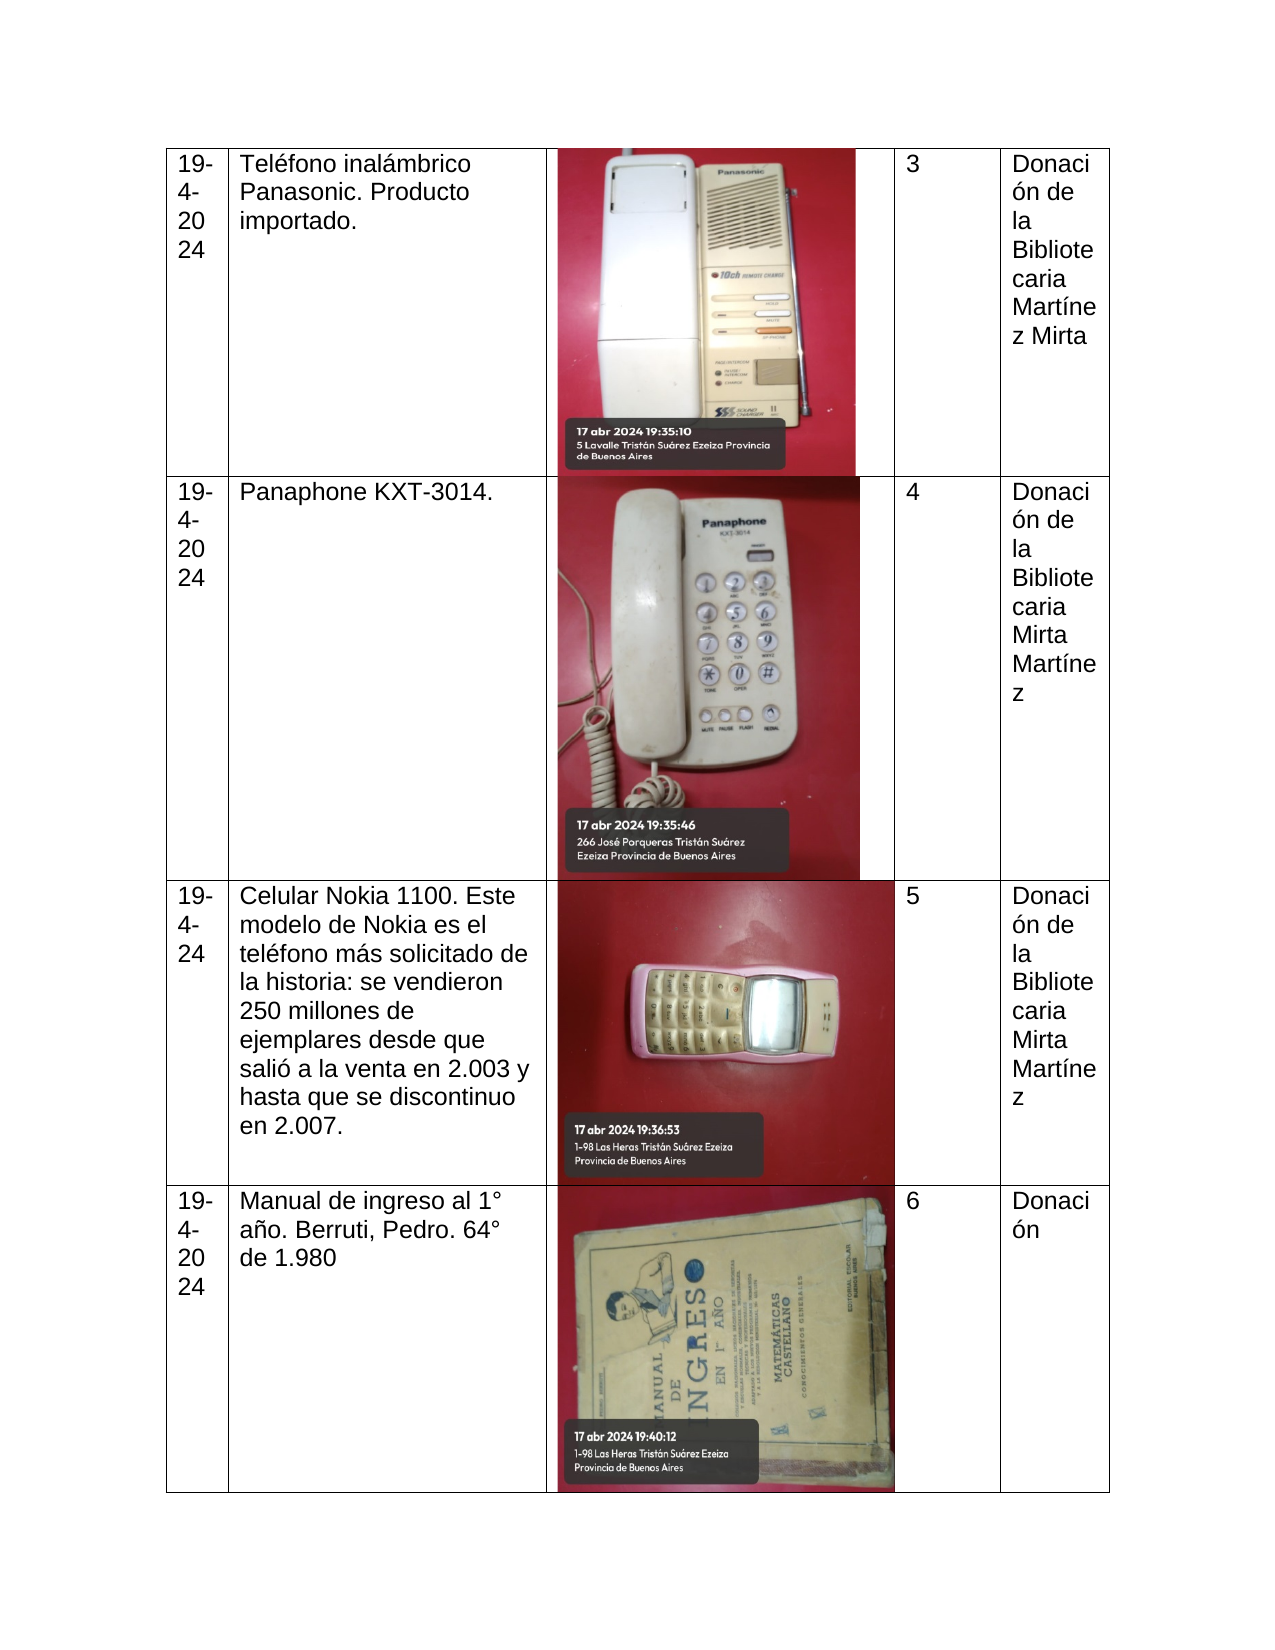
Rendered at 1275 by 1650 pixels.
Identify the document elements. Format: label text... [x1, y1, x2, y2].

table_cell [547, 477, 557, 880]
table_cell Donación de la Bibliotecaria Mirta Martínez [1001, 477, 1109, 880]
table_cell 19-4-2024 [167, 1186, 228, 1492]
table_cell 5 [895, 881, 1000, 1185]
table_cell [547, 881, 557, 1185]
table_cell 6 [895, 1186, 1000, 1492]
picture [557, 1186, 895, 1492]
table_cell Donación [1001, 1186, 1109, 1492]
table_cell 19-4-2024 [167, 477, 228, 880]
table_cell Donación de la Bibliotecaria Mirta Martínez [1001, 881, 1109, 1185]
picture [557, 881, 895, 1185]
table_cell Celular Nokia 1100. Este modelo de Nokia es el teléfono más solicitado de la historia: se vendieron 250 millones de ejemplares desde que salió a la venta en 2.003 y hasta que se discontinuo en 2.007. [229, 881, 546, 1185]
table_cell 19-4-24 [167, 881, 228, 1185]
table_cell 4 [895, 477, 1000, 880]
table_cell 19-4-2024 [167, 149, 228, 476]
table_cell [547, 1186, 557, 1492]
table_cell Manual de ingreso al 1° año. Berruti, Pedro. 64° de 1.980 [229, 1186, 546, 1492]
table_cell Panaphone KXT-3014. [229, 477, 546, 880]
table_cell [860, 477, 894, 880]
table_cell 3 [895, 149, 1000, 476]
table_cell Teléfono inalámbrico Panasonic. Producto importado. [229, 149, 546, 476]
table_cell [856, 149, 894, 476]
picture [557, 148, 860, 880]
table_cell Donación de la Bibliotecaria Martínez Mirta [1001, 149, 1109, 476]
table_cell [547, 149, 557, 476]
